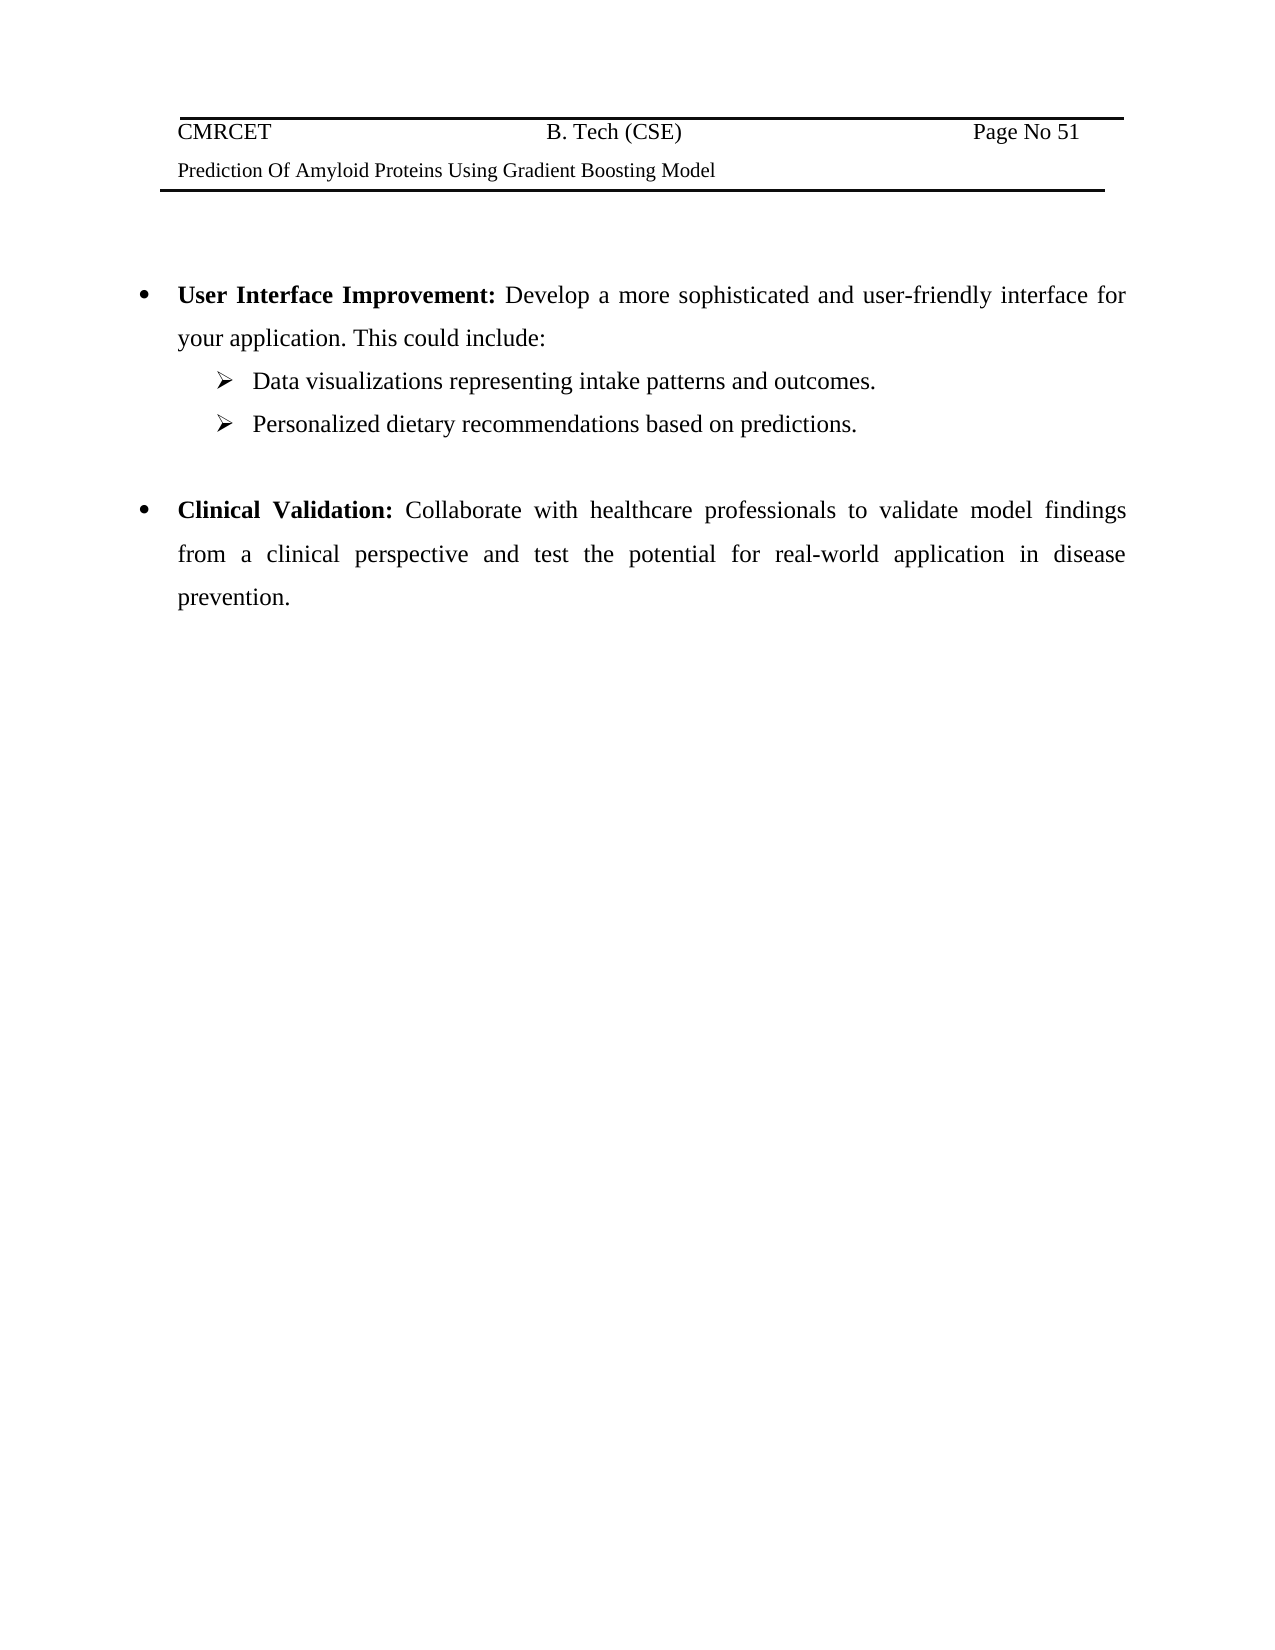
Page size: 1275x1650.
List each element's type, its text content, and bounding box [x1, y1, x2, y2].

list User Interface Improvement: Develop a more sophisticated and user-friendly interface for your application. This could include: [140, 280, 1127, 352]
list Data visualizations representing intake patterns and outcomes. [215, 366, 1127, 395]
text CMRCET B. Tech (CSE) Page No 51 [177, 118, 1127, 144]
list Clinical Validation: Collaborate with healthcare professionals to validate model findings from a clinical perspective and test the potential for real-world application in disease prevention. [140, 496, 1127, 611]
text Prediction Of Amyloid Proteins Using Gradient Boosting Model [177, 158, 1127, 182]
list Personalized dietary recommendations based on predictions. [215, 409, 1127, 438]
